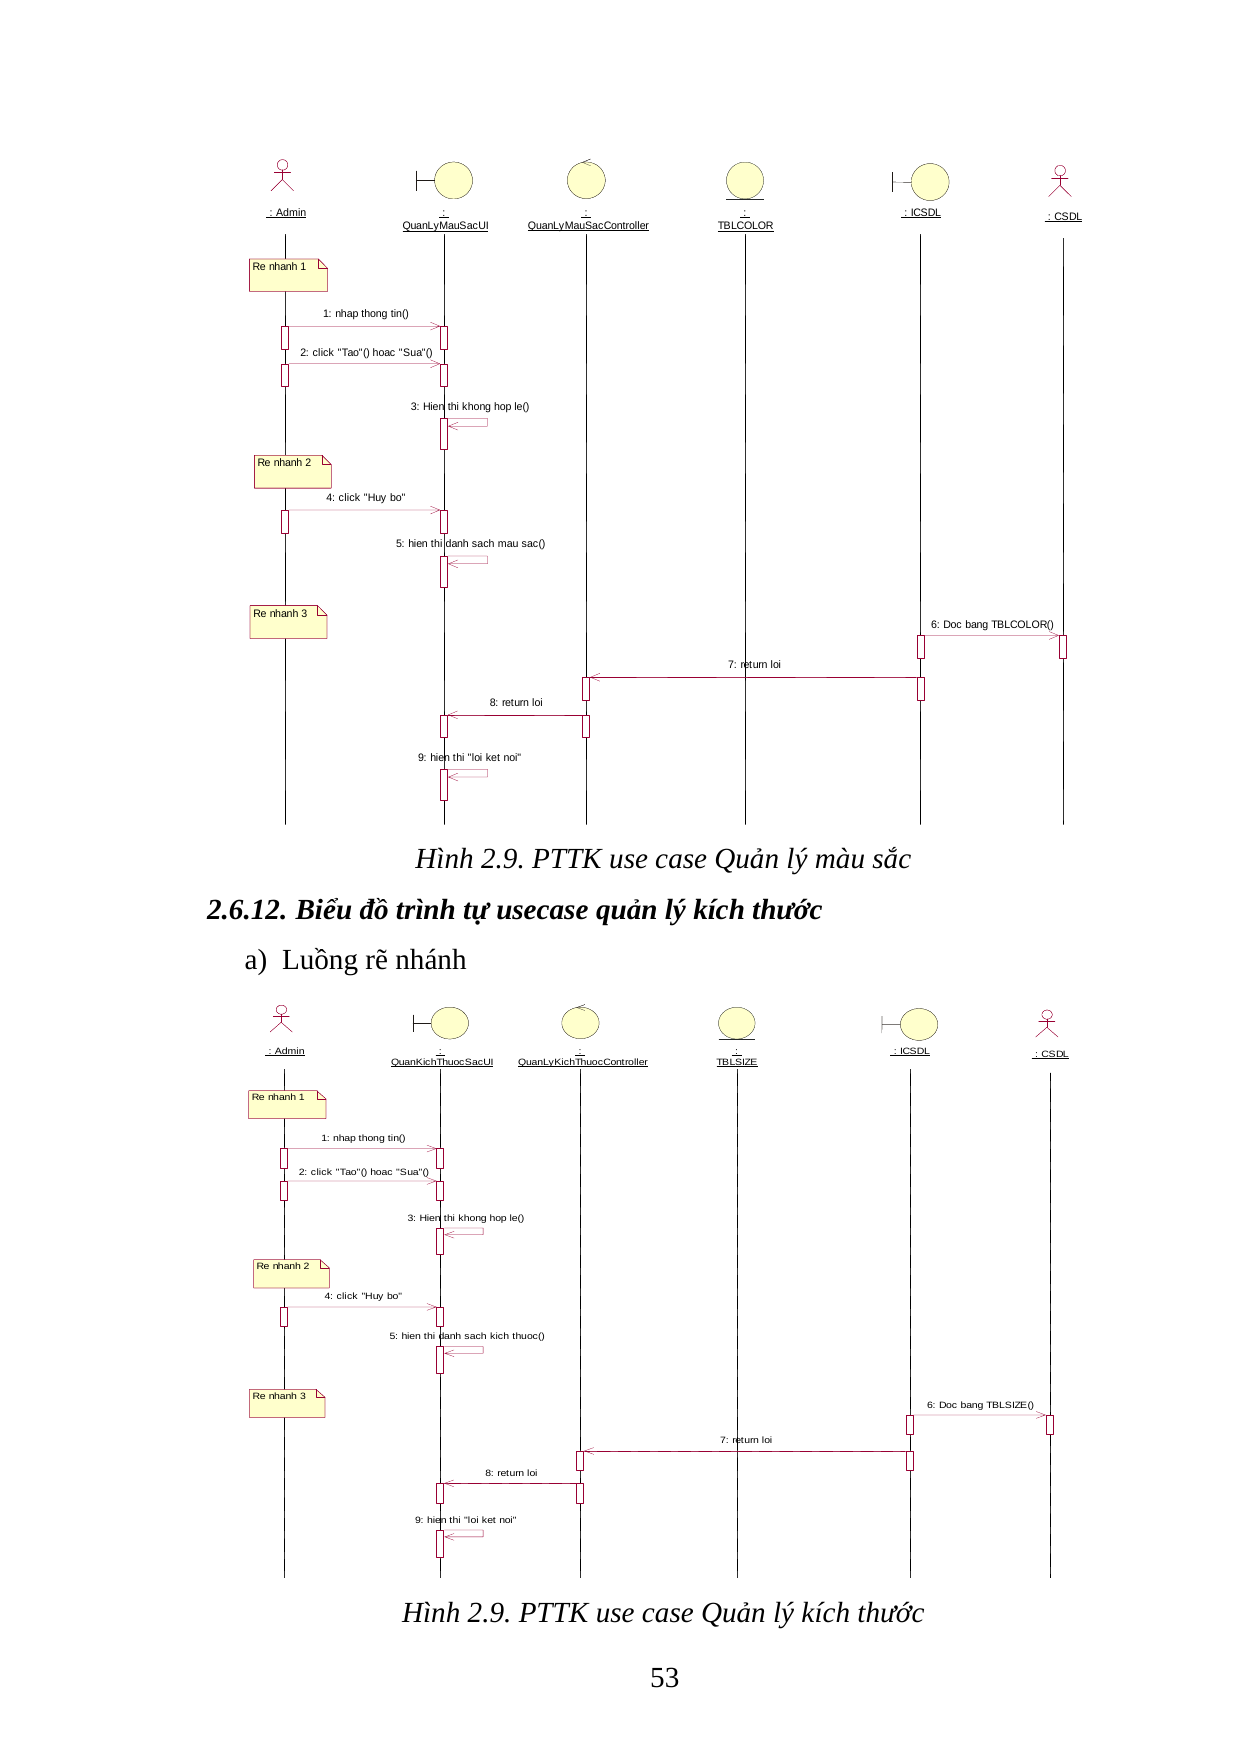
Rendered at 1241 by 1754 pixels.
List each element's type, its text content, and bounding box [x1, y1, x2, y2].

text Hình 2.9. PTTK use case Quản lý kích thước [207, 1596, 1122, 1629]
text Hình 2.9. PTTK use case Quản lý màu sắc [207, 842, 1122, 875]
list Luồng rẽ nhánh [244, 942, 1122, 976]
subtitle Biểu đồ trình tự usecase quản lý kích thước [207, 892, 1122, 926]
